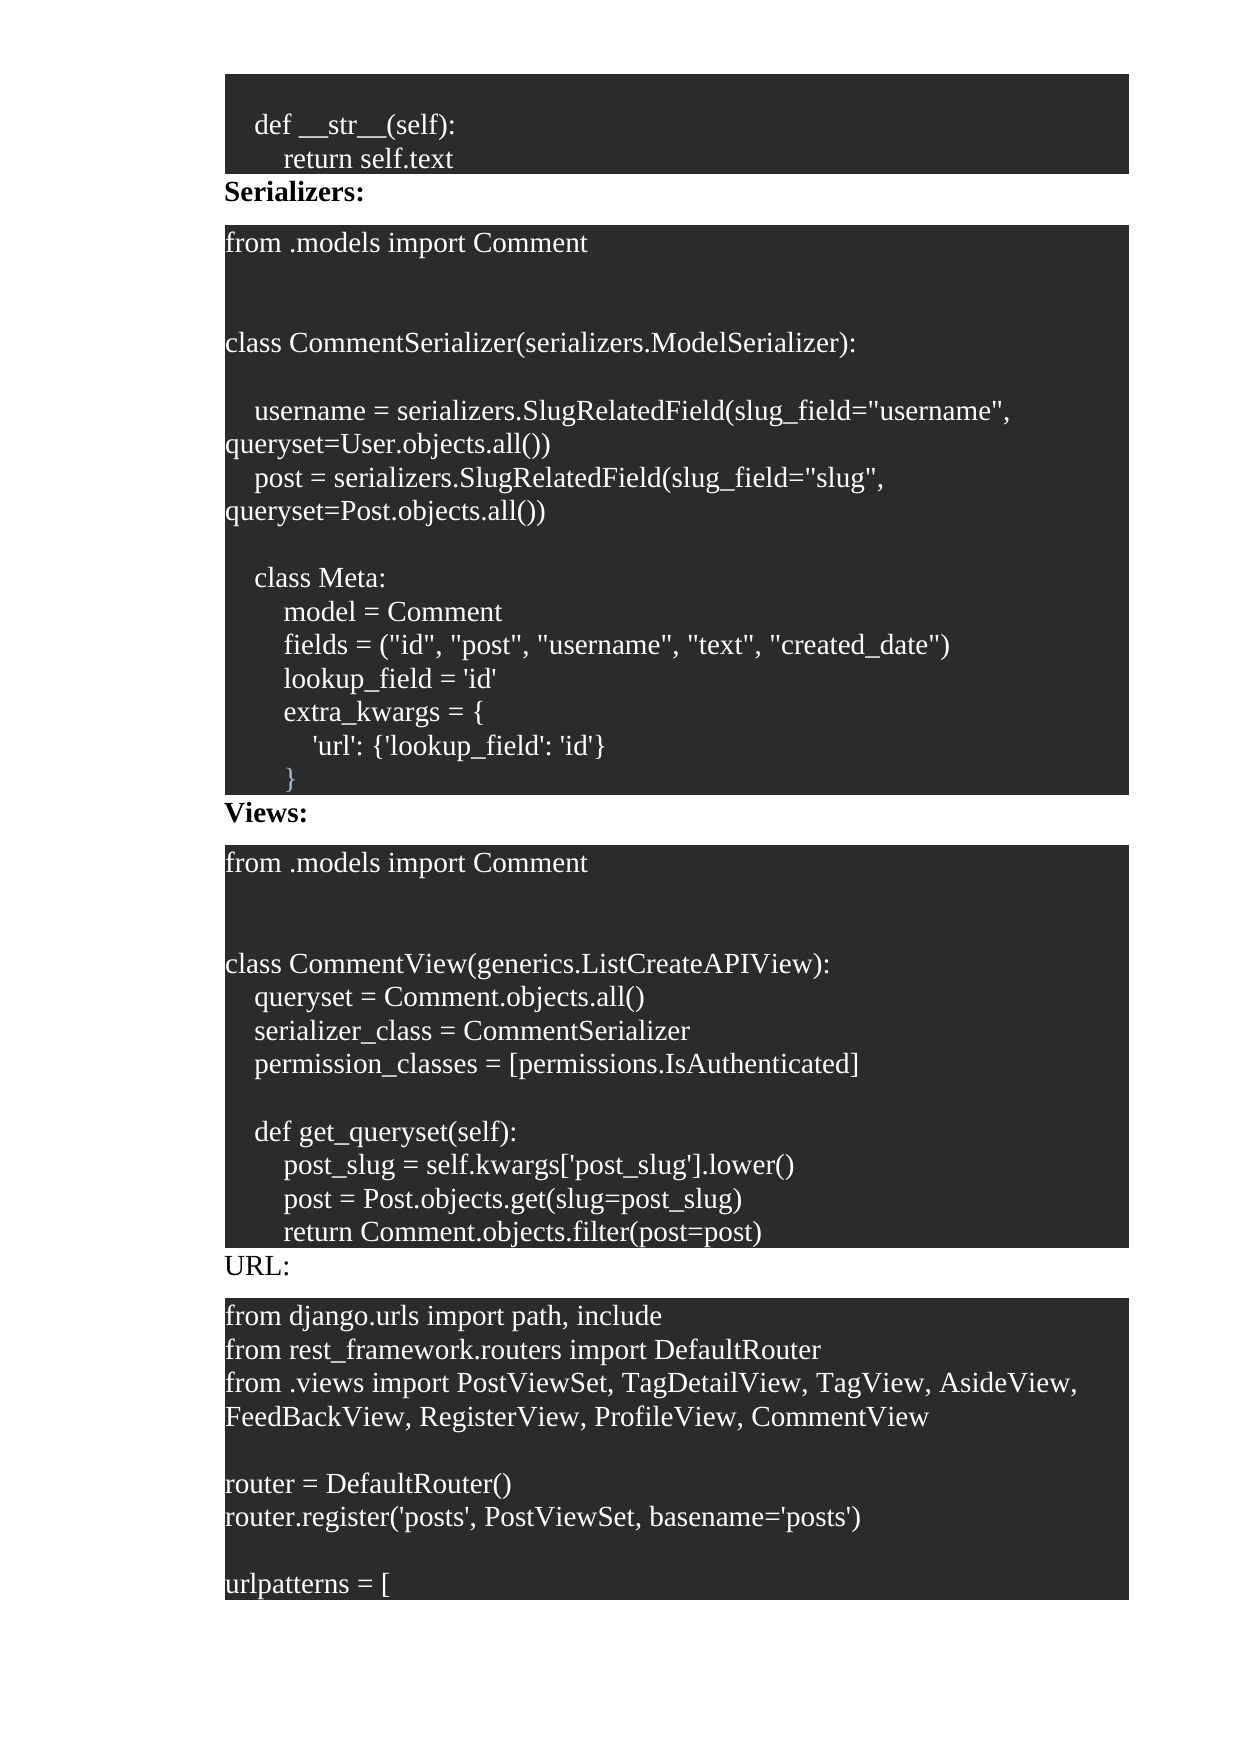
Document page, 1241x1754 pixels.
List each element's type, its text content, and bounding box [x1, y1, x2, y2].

text Serializers: [150, 174, 1129, 208]
text URL: [150, 1248, 1129, 1281]
text from .models import Comment class CommentView(generics.ListCreateAPIView): queryset = Comment.objects.all() serializer_class = CommentSerializer permission_classes = [permissions.IsAuthenticated] def get_queryset(self): post_slug = self.kwargs['post_slug'].lower() post = Post.objects.get(slug=post_slug) return Comment.objects.filter(post=post) [225, 845, 1129, 1248]
text Views: [150, 795, 1129, 829]
text from .models import Comment class CommentSerializer(serializers.ModelSerializer): username = serializers.SlugRelatedField(slug_field="username", queryset=User.objects.all()) post = serializers.SlugRelatedField(slug_field="slug", queryset=Post.objects.all()) class Meta: model = Comment fields = ("id", "post", "username", "text", "created_date") lookup_field = 'id' extra_kwargs = { 'url': {'lookup_field': 'id'} } [225, 225, 1129, 795]
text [225, 1298, 1129, 1600]
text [225, 74, 1129, 174]
